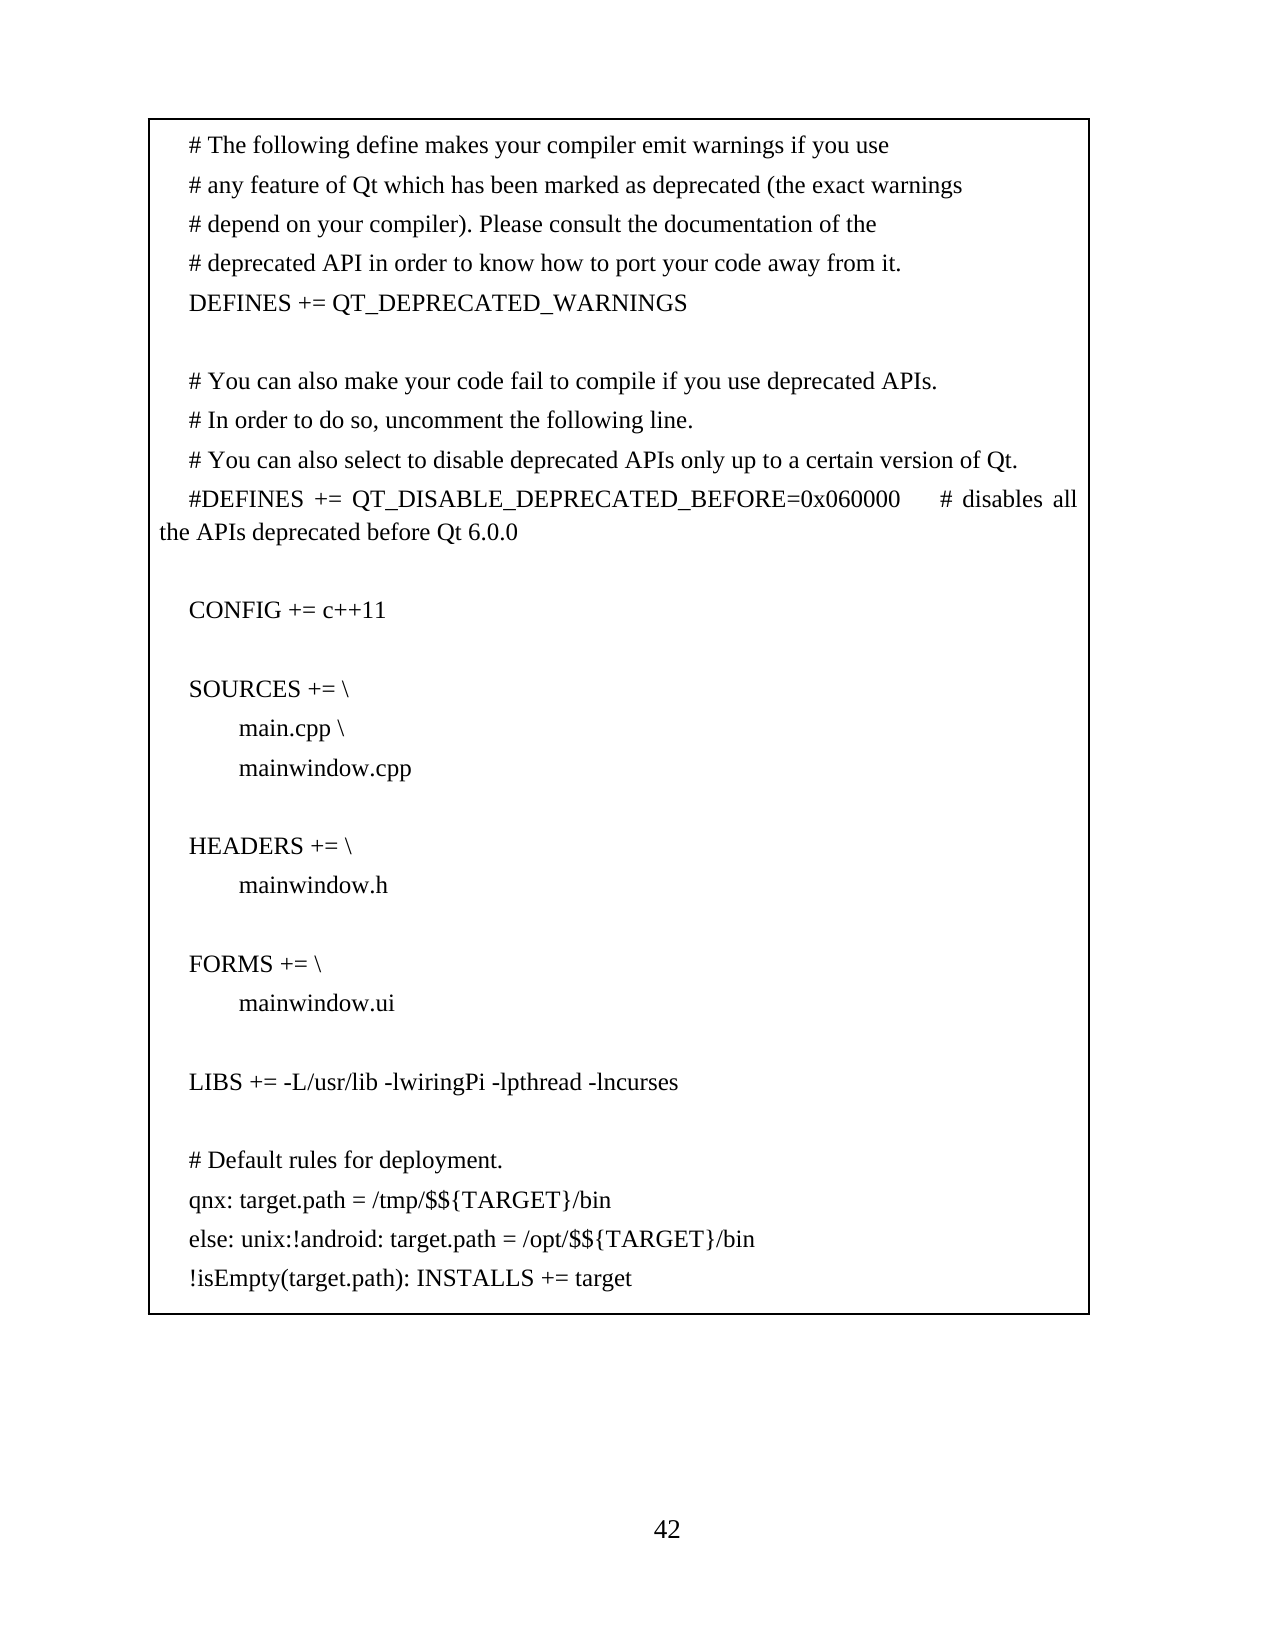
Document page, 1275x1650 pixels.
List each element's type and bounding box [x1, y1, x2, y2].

table_header [150, 120, 1088, 1313]
